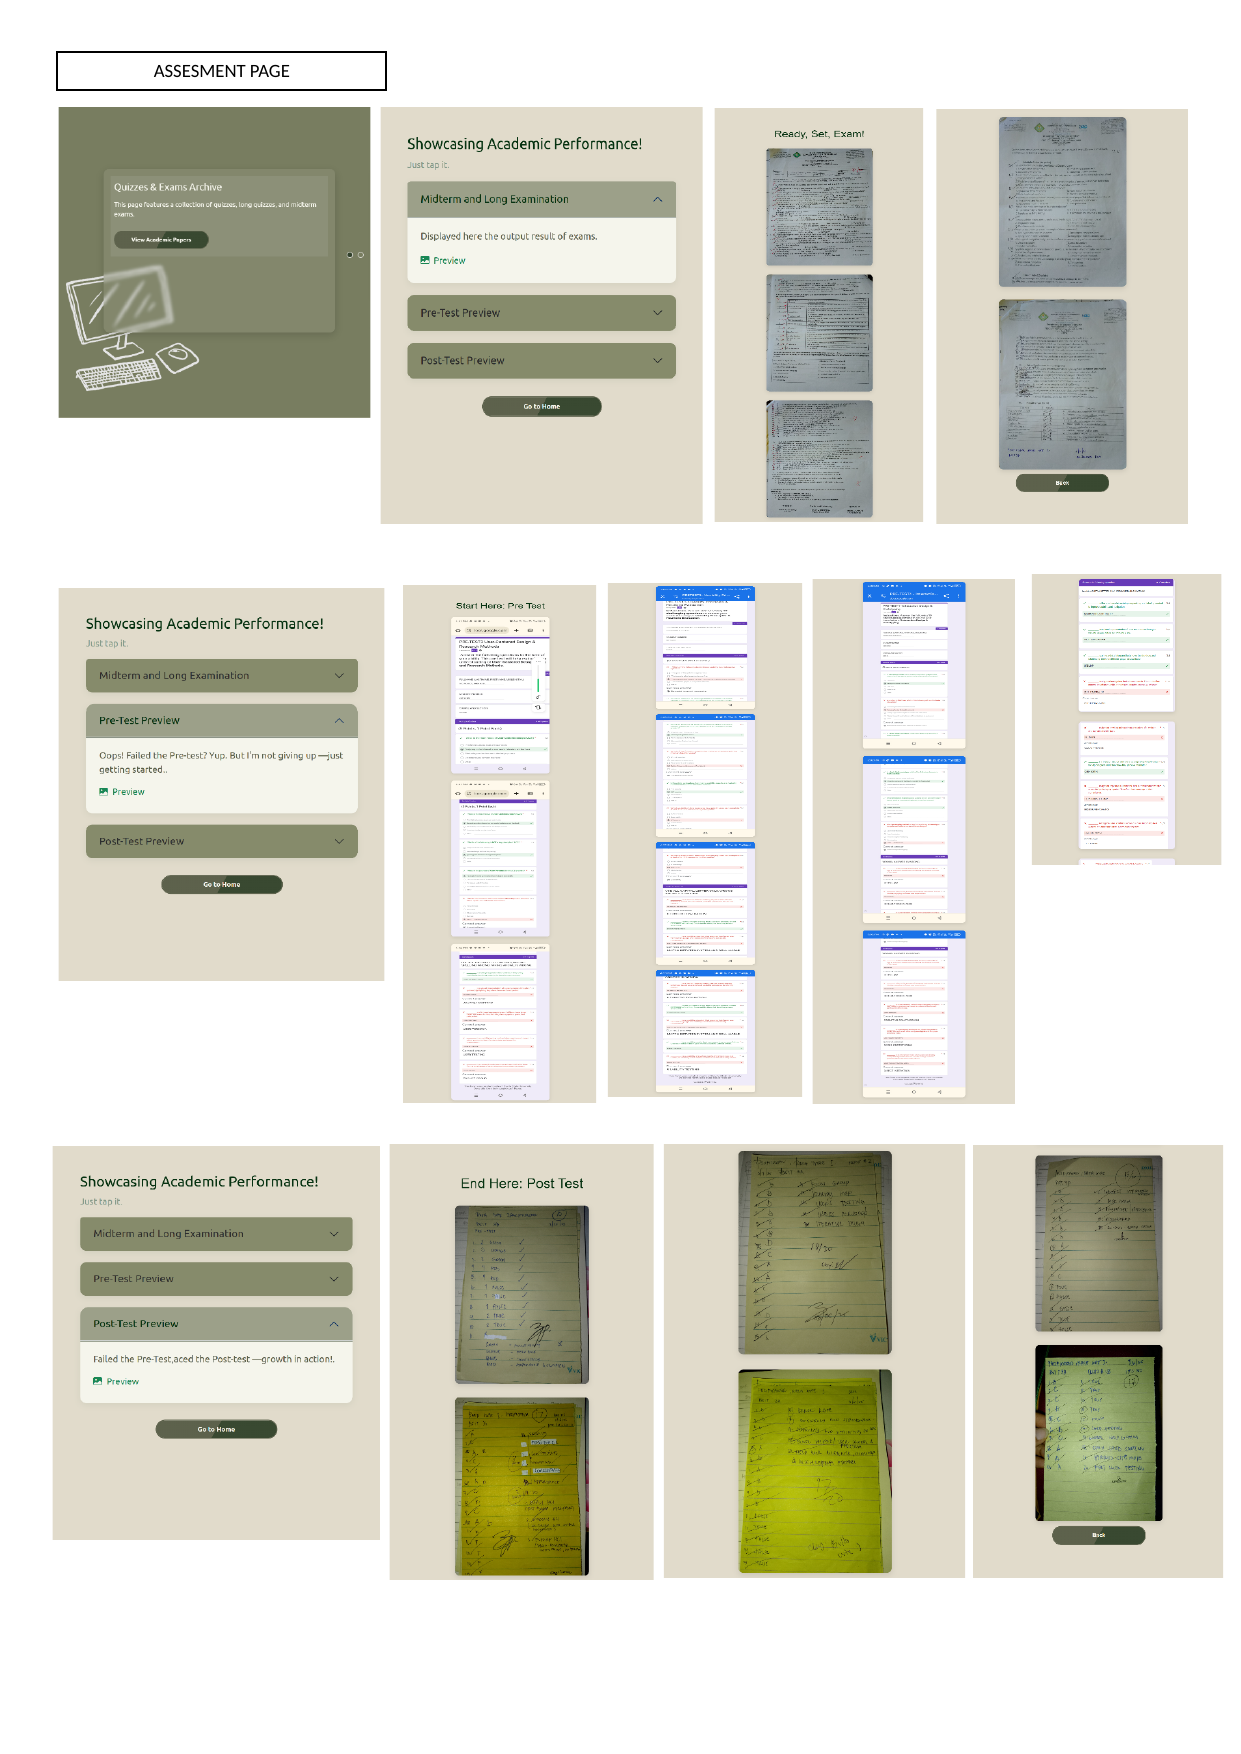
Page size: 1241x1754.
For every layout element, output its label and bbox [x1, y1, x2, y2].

picture [973, 1145, 1224, 1578]
picture [58, 107, 371, 418]
picture [389, 1144, 654, 1580]
picture [1031, 574, 1222, 865]
picture [607, 583, 803, 1097]
picture [936, 109, 1188, 524]
picture [52, 1146, 380, 1540]
picture [714, 108, 924, 522]
picture [663, 1144, 966, 1578]
picture [812, 579, 1015, 1104]
picture [380, 107, 703, 524]
picture [403, 585, 597, 1103]
picture [58, 588, 385, 981]
